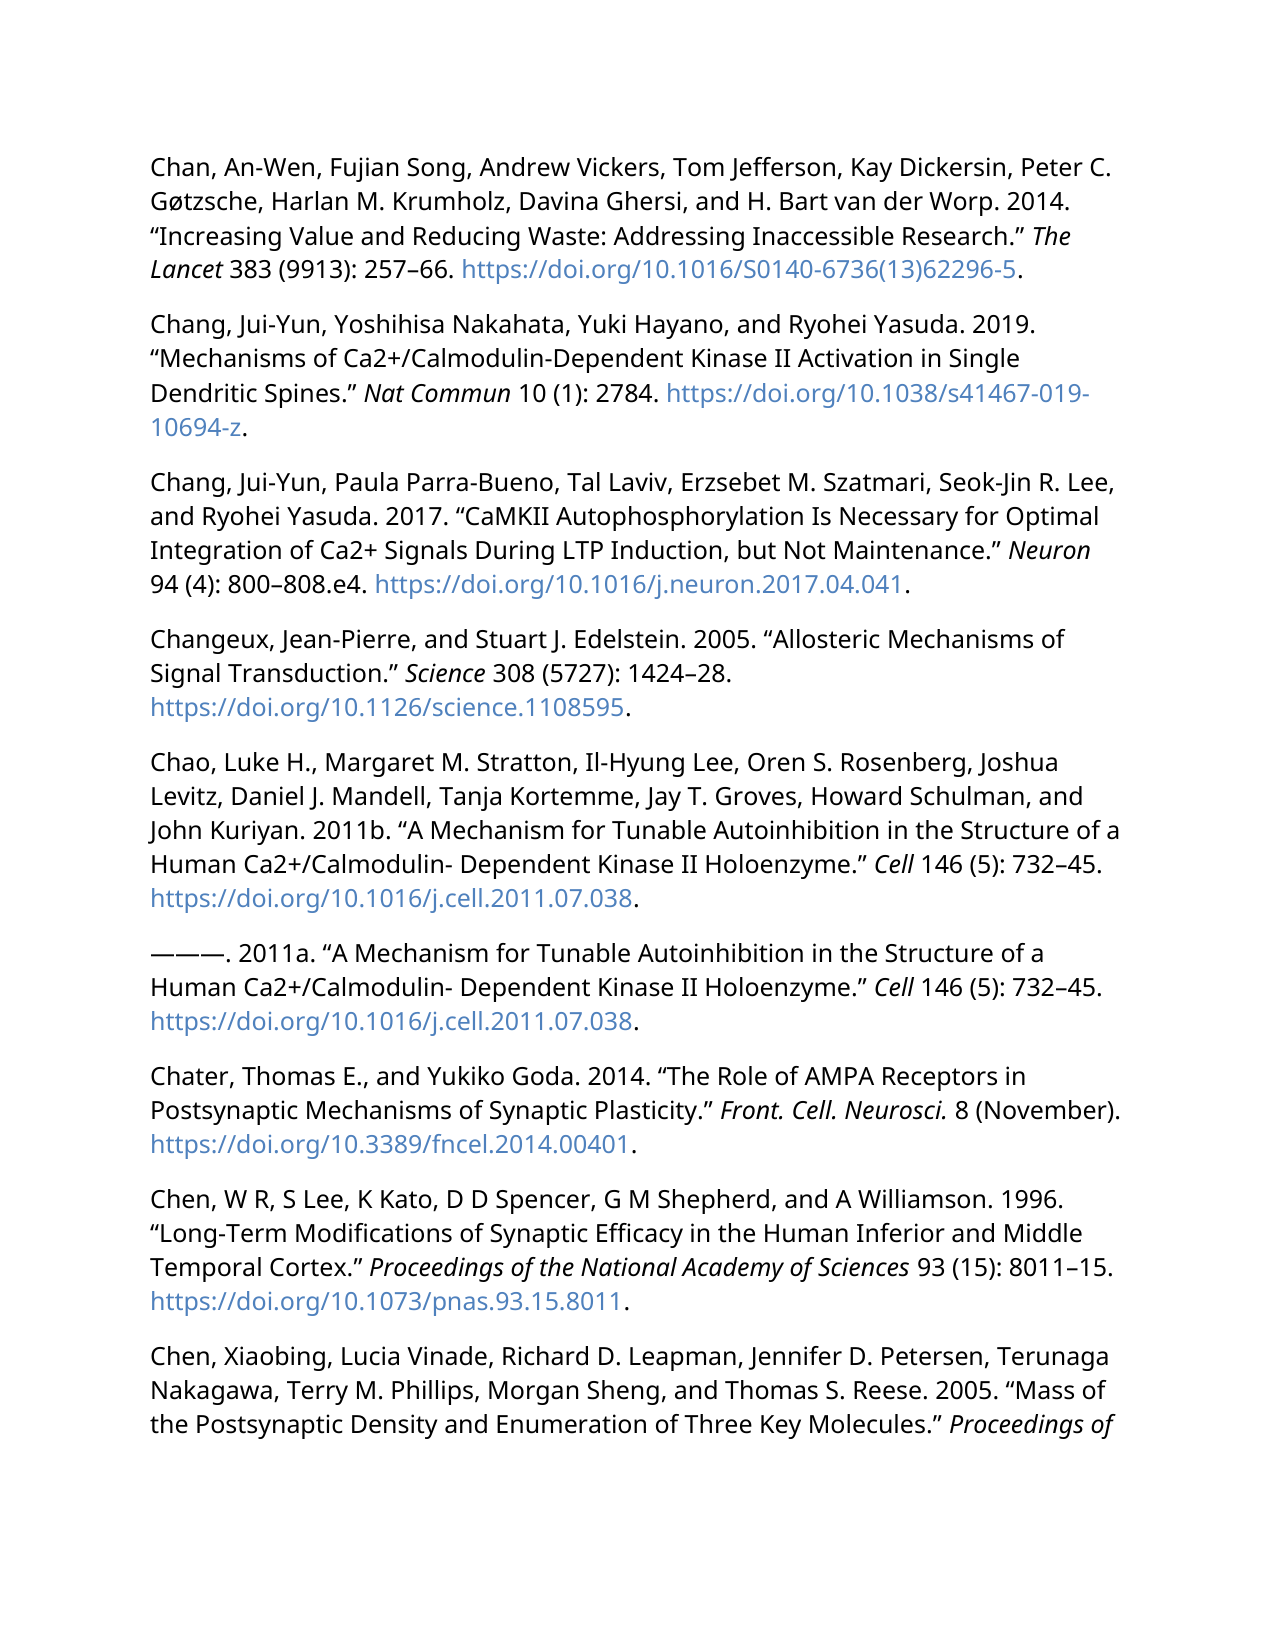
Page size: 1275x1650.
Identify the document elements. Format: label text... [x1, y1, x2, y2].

text Chater, Thomas E., and Yukiko Goda. 2014. “The Role of AMPA Receptors in Postsynaptic Mechanisms of Synaptic Plasticity.” Front. Cell. Neurosci. 8 (November). https://doi.org/10.3389/fncel.2014.00401. [150, 1058, 1125, 1161]
text Chen, W R, S Lee, K Kato, D D Spencer, G M Shepherd, and A Williamson. 1996. “Long-Term Modifications of Synaptic Efficacy in the Human Inferior and Middle Temporal Cortex.” Proceedings of the National Academy of Sciences 93 (15): 8011–15. https://doi.org/10.1073/pnas.93.15.8011. [150, 1181, 1125, 1318]
text Chan, An-Wen, Fujian Song, Andrew Vickers, Tom Jefferson, Kay Dickersin, Peter C. Gøtzsche, Harlan M. Krumholz, Davina Ghersi, and H. Bart van der Worp. 2014. “Increasing Value and Reducing Waste: Addressing Inaccessible Research.” The Lancet 383 (9913): 257–66. https://doi.org/10.1016/S0140-6736(13)62296-5. [150, 150, 1125, 286]
text ———. 2011a. “A Mechanism for Tunable Autoinhibition in the Structure of a Human Ca2+/Calmodulin- Dependent Kinase II Holoenzyme.” Cell 146 (5): 732–45. https://doi.org/10.1016/j.cell.2011.07.038. [150, 935, 1125, 1038]
text Chang, Jui-Yun, Paula Parra-Bueno, Tal Laviv, Erzsebet M. Szatmari, Seok-Jin R. Lee, and Ryohei Yasuda. 2017. “CaMKII Autophosphorylation Is Necessary for Optimal Integration of Ca2+ Signals During LTP Induction, but Not Maintenance.” Neuron 94 (4): 800–808.e4. https://doi.org/10.1016/j.neuron.2017.04.041. [150, 464, 1125, 600]
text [150, 1338, 1125, 1441]
text Changeux, Jean-Pierre, and Stuart J. Edelstein. 2005. “Allosteric Mechanisms of Signal Transduction.” Science 308 (5727): 1424–28. https://doi.org/10.1126/science.1108595. [150, 621, 1125, 723]
text Chang, Jui-Yun, Yoshihisa Nakahata, Yuki Hayano, and Ryohei Yasuda. 2019. “Mechanisms of Ca2+/Calmodulin-Dependent Kinase II Activation in Single Dendritic Spines.” Nat Commun 10 (1): 2784. https://doi.org/10.1038/s41467-019-10694-z. [150, 307, 1125, 443]
text Chao, Luke H., Margaret M. Stratton, Il-Hyung Lee, Oren S. Rosenberg, Joshua Levitz, Daniel J. Mandell, Tanja Kortemme, Jay T. Groves, Howard Schulman, and John Kuriyan. 2011b. “A Mechanism for Tunable Autoinhibition in the Structure of a Human Ca2+/Calmodulin- Dependent Kinase II Holoenzyme.” Cell 146 (5): 732–45. https://doi.org/10.1016/j.cell.2011.07.038. [150, 744, 1125, 914]
